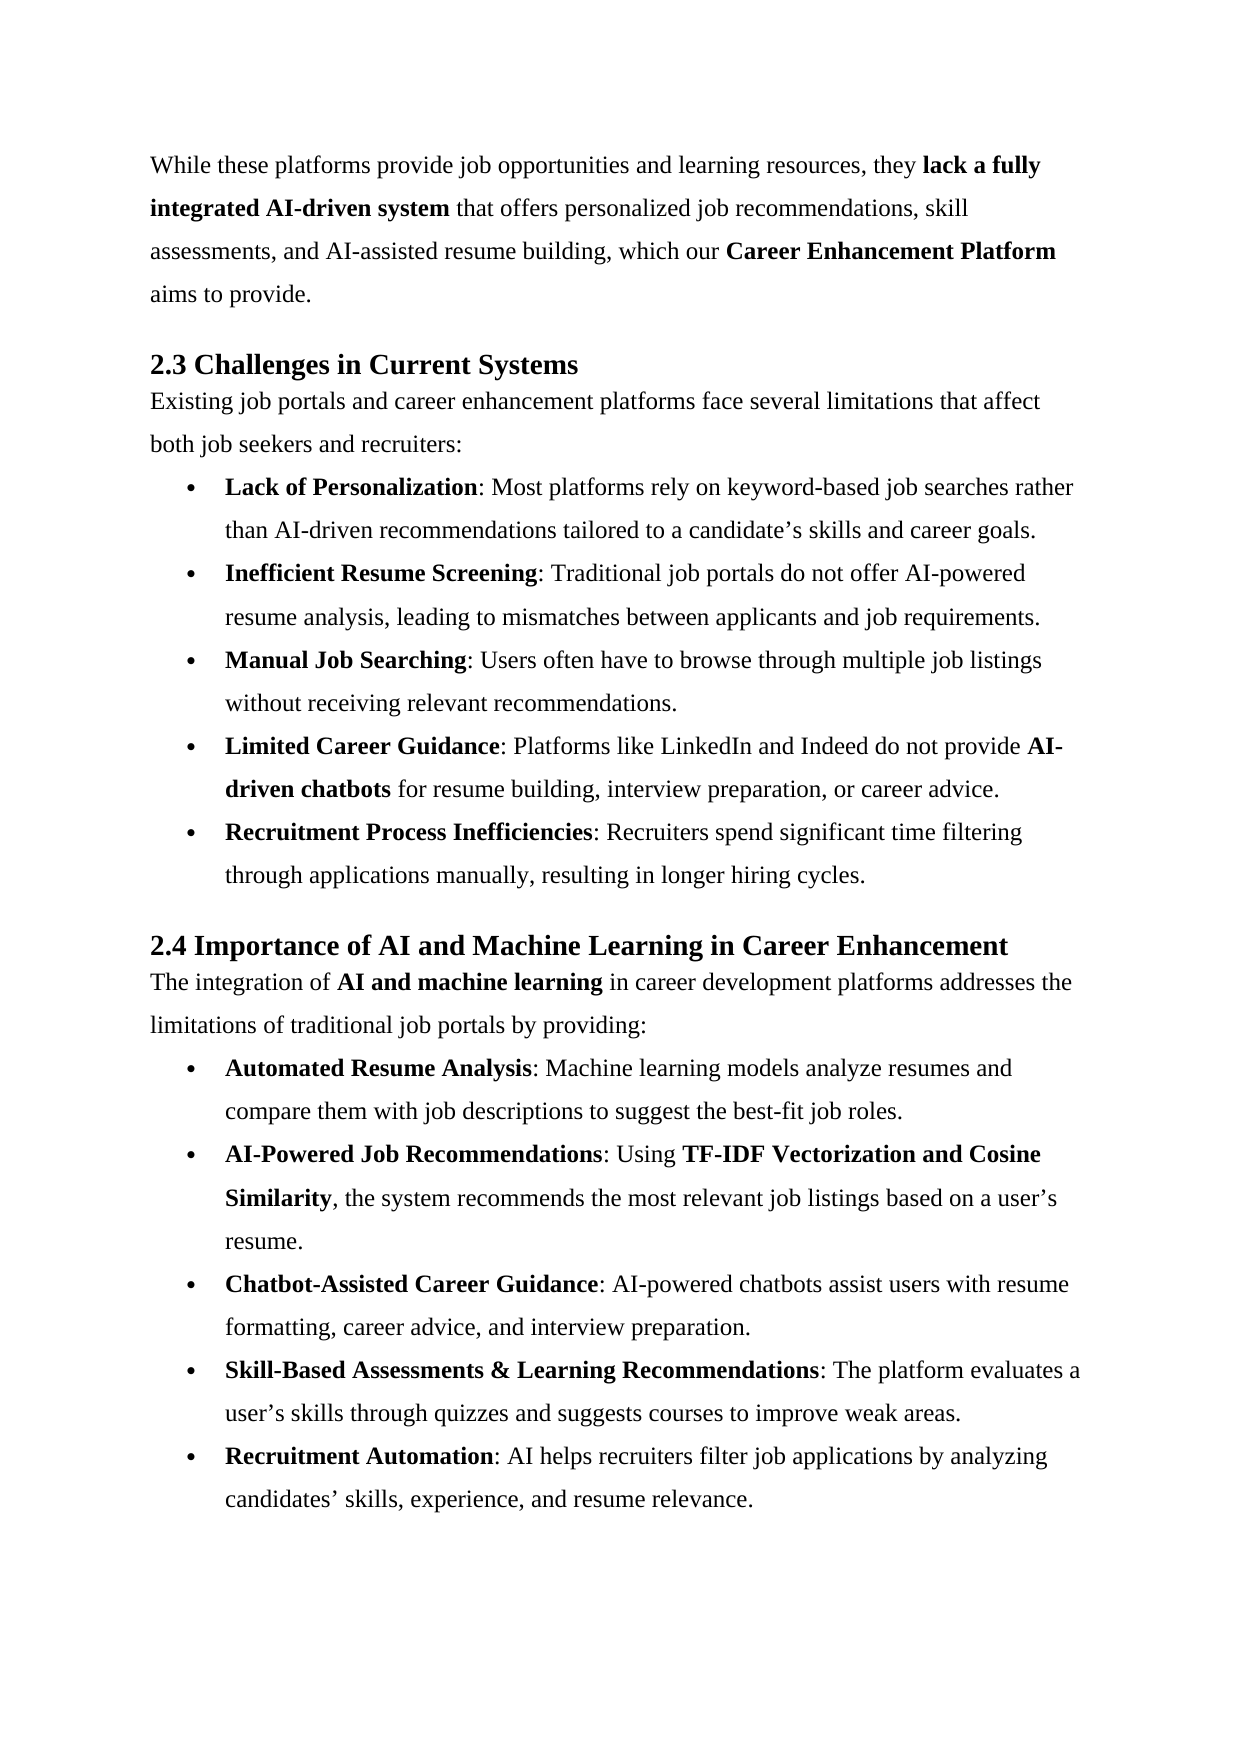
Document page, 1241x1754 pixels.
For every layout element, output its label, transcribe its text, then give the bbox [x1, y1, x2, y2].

list Recruitment Automation: AI helps recruiters filter job applications by analyzing candidates’ skills, experience, and resume relevance. [187, 1441, 1090, 1513]
subtitle 2.4 Importance of AI and Machine Learning in Career Enhancement [150, 928, 1090, 962]
subtitle 2.3 Challenges in Current Systems [150, 347, 1090, 381]
text Existing job portals and career enhancement platforms face several limitations that affect both job seekers and recruiters: [150, 386, 1090, 458]
list Manual Job Searching: Users often have to browse through multiple job listings without receiving relevant recommendations. [187, 645, 1090, 717]
list Lack of Personalization: Most platforms rely on keyword-based job searches rather than AI-driven recommendations tailored to a candidate’s skills and career goals. [187, 472, 1090, 544]
list Recruitment Process Inefficiencies: Recruiters spend significant time filtering through applications manually, resulting in longer hiring cycles. [187, 817, 1090, 889]
list AI-Powered Job Recommendations: Using TF-IDF Vectorization and Cosine Similarity, the system recommends the most relevant job listings based on a user’s resume. [187, 1139, 1090, 1254]
list Inefficient Resume Screening: Traditional job portals do not offer AI-powered resume analysis, leading to mismatches between applicants and job requirements. [187, 558, 1090, 630]
text While these platforms provide job opportunities and learning resources, they lack a fully integrated AI-driven system that offers personalized job recommendations, skill assessments, and AI-assisted resume building, which our Career Enhancement Platform aims to provide. [150, 150, 1090, 308]
list Automated Resume Analysis: Machine learning models analyze resumes and compare them with job descriptions to suggest the best-fit job roles. [187, 1053, 1090, 1125]
list Skill-Based Assessments & Learning Recommendations: The platform evaluates a user’s skills through quizzes and suggests courses to improve weak areas. [187, 1355, 1090, 1427]
text The integration of AI and machine learning in career development platforms addresses the limitations of traditional job portals by providing: [150, 967, 1090, 1039]
list Chatbot-Assisted Career Guidance: AI-powered chatbots assist users with resume formatting, career advice, and interview preparation. [187, 1269, 1090, 1341]
list Limited Career Guidance: Platforms like LinkedIn and Indeed do not provide AI-driven chatbots for resume building, interview preparation, or career advice. [187, 731, 1090, 803]
